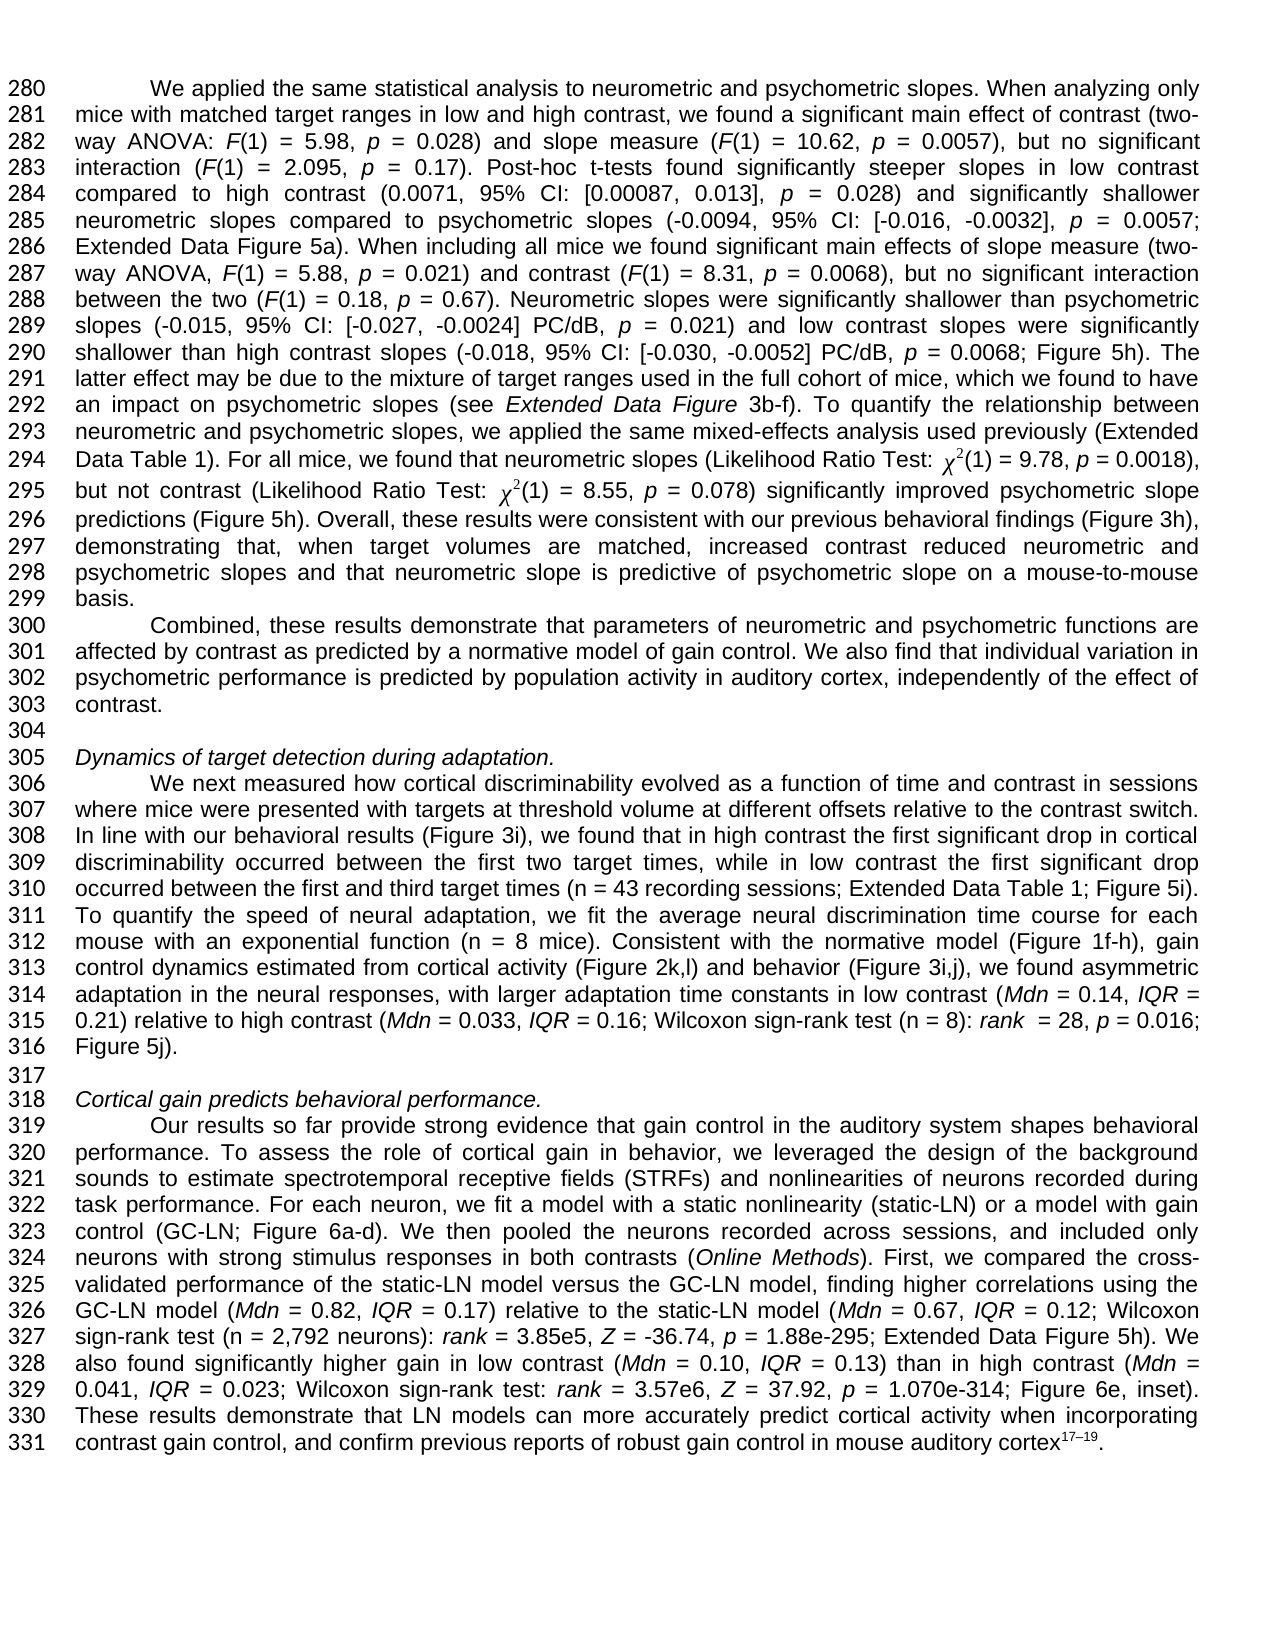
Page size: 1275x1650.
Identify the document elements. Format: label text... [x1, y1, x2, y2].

text We applied the same statistical analysis to neurometric and psychometric slopes. When analyzing only mice with matched target ranges in low and high contrast, we found a significant main effect of contrast (two-way ANOVA: F(1) = 5.98, p = 0.028) and slope measure (F(1) = 10.62, p = 0.0057), but no significant interaction (F(1) = 2.095, p = 0.17). Post-hoc t-tests found significantly steeper slopes in low contrast compared to high contrast (0.0071, 95% CI: [0.00087, 0.013], p = 0.028) and significantly shallower neurometric slopes compared to psychometric slopes (-0.0094, 95% CI: [-0.016, -0.0032], p = 0.0057; Extended Data Figure 5a). When including all mice we found significant main effects of slope measure (two-way ANOVA, F(1) = 5.88, p = 0.021) and contrast (F(1) = 8.31, p = 0.0068), but no significant interaction between the two (F(1) = 0.18, p = 0.67). Neurometric slopes were significantly shallower than psychometric slopes (-0.015, 95% CI: [-0.027, -0.0024] PC/dB, p = 0.021) and low contrast slopes were significantly shallower than high contrast slopes (-0.018, 95% CI: [-0.030, -0.0052] PC/dB, p = 0.0068; Figure 5h). The latter effect may be due to the mixture of target ranges used in the full cohort of mice, which we found to have an impact on psychometric slopes (see Extended Data Figure 3b-f). To quantify the relationship between neurometric and psychometric slopes, we applied the same mixed-effects analysis used previously (Extended Data Table 1). For all mice, we found that neurometric slopes (Likelihood Ratio Test: (1) = 9.78, p = 0.0018), but not contrast (Likelihood Ratio Test: (1) = 8.55, p = 0.078) significantly improved psychometric slope predictions (Figure 5h). Overall, these results were consistent with our previous behavioral findings (Figure 3h), demonstrating that, when target volumes are matched, increased contrast reduced neurometric and psychometric slopes and that neurometric slope is predictive of psychometric slope on a mouse-to-mouse basis. [75, 75, 1200, 612]
text Combined, these results demonstrate that parameters of neurometric and psychometric functions are affected by contrast as predicted by a normative model of gain control. We also find that individual variation in psychometric performance is predicted by population activity in auditory cortex, independently of the effect of contrast. [75, 612, 1200, 717]
text Dynamics of target detection during adaptation. [75, 743, 1200, 770]
text Cortical gain predicts behavioral performance. [75, 1086, 1200, 1112]
text Our results so far provide strong evidence that gain control in the auditory system shapes behavioral performance. To assess the role of cortical gain in behavior, we leveraged the design of the background sounds to estimate spectrotemporal receptive fields (STRFs) and nonlinearities of neurons recorded during task performance. For each neuron, we fit a model with a static nonlinearity (static-LN) or a model with gain control (GC-LN; Figure 6a-d). We then pooled the neurons recorded across sessions, and included only neurons with strong stimulus responses in both contrasts (Online Methods). First, we compared the cross-validated performance of the static-LN model versus the GC-LN model, finding higher correlations using the GC-LN model (Mdn = 0.82, IQR = 0.17) relative to the static-LN model (Mdn = 0.67, IQR = 0.12; Wilcoxon sign-rank test (n = 2,792 neurons): rank = 3.85e5, Z = -36.74, p = 1.88e-295; Extended Data Figure 5h). We also found significantly higher gain in low contrast (Mdn = 0.10, IQR = 0.13) than in high contrast (Mdn = 0.041, IQR = 0.023; Wilcoxon sign-rank test: rank = 3.57e6, Z = 37.92, p = 1.070e-314; Figure 6e, inset). These results demonstrate that LN models can more accurately predict cortical activity when incorporating contrast gain control, and confirm previous reports of robust gain control in mouse auditory cortex17–19. [75, 1112, 1200, 1455]
text We next measured how cortical discriminability evolved as a function of time and contrast in sessions where mice were presented with targets at threshold volume at different offsets relative to the contrast switch. In line with our behavioral results (Figure 3i), we found that in high contrast the first significant drop in cortical discriminability occurred between the first two target times, while in low contrast the first significant drop occurred between the first and third target times (n = 43 recording sessions; Extended Data Table 1; Figure 5i). To quantify the speed of neural adaptation, we fit the average neural discrimination time course for each mouse with an exponential function (n = 8 mice). Consistent with the normative model (Figure 1f-h), gain control dynamics estimated from cortical activity (Figure 2k,l) and behavior (Figure 3i,j), we found asymmetric adaptation in the neural responses, with larger adaptation time constants in low contrast (Mdn = 0.14, IQR = 0.21) relative to high contrast (Mdn = 0.033, IQR = 0.16; Wilcoxon sign-rank test (n = 8): rank = 28, p = 0.016; Figure 5j). [75, 770, 1200, 1060]
